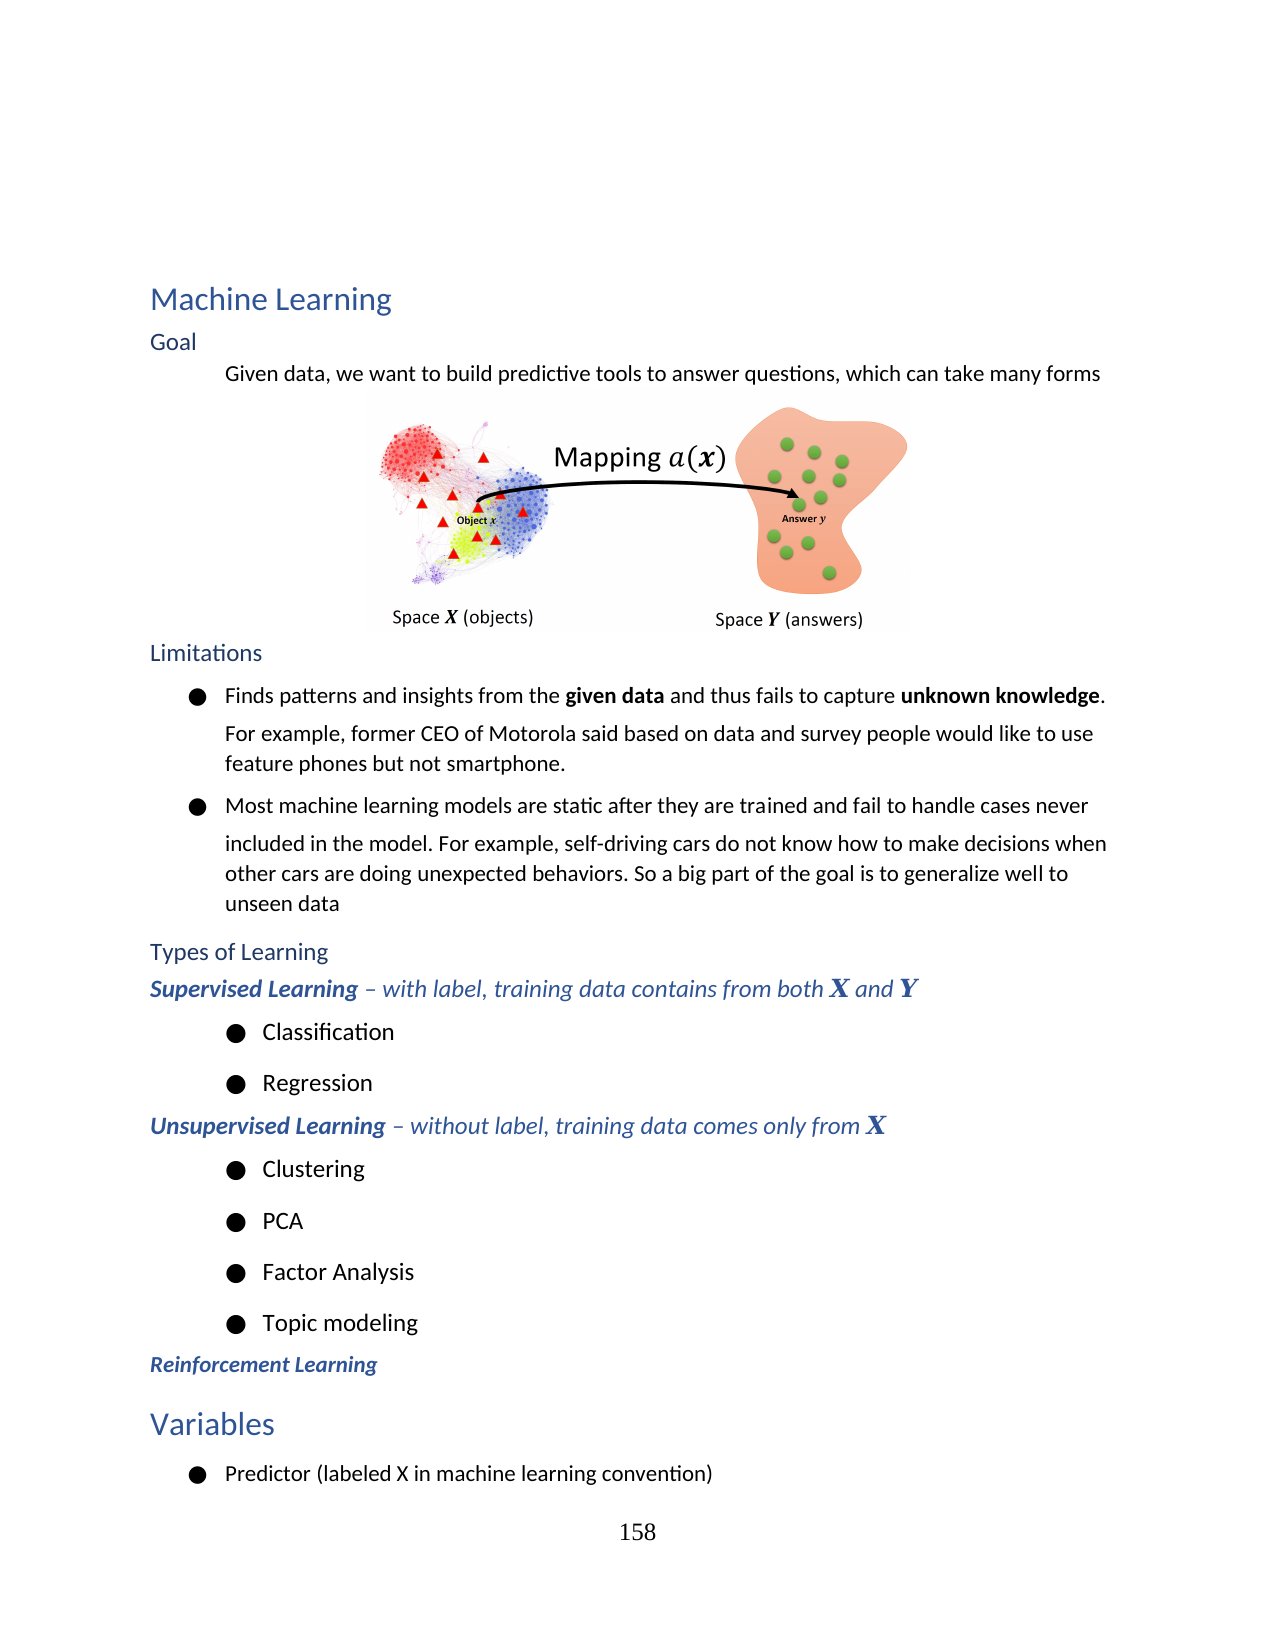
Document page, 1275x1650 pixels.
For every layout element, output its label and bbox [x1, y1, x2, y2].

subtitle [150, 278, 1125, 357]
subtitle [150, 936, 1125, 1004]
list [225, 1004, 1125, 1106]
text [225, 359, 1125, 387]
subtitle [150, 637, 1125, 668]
picture [365, 387, 910, 633]
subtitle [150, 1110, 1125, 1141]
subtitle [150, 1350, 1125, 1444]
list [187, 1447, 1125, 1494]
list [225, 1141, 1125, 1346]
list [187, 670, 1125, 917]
